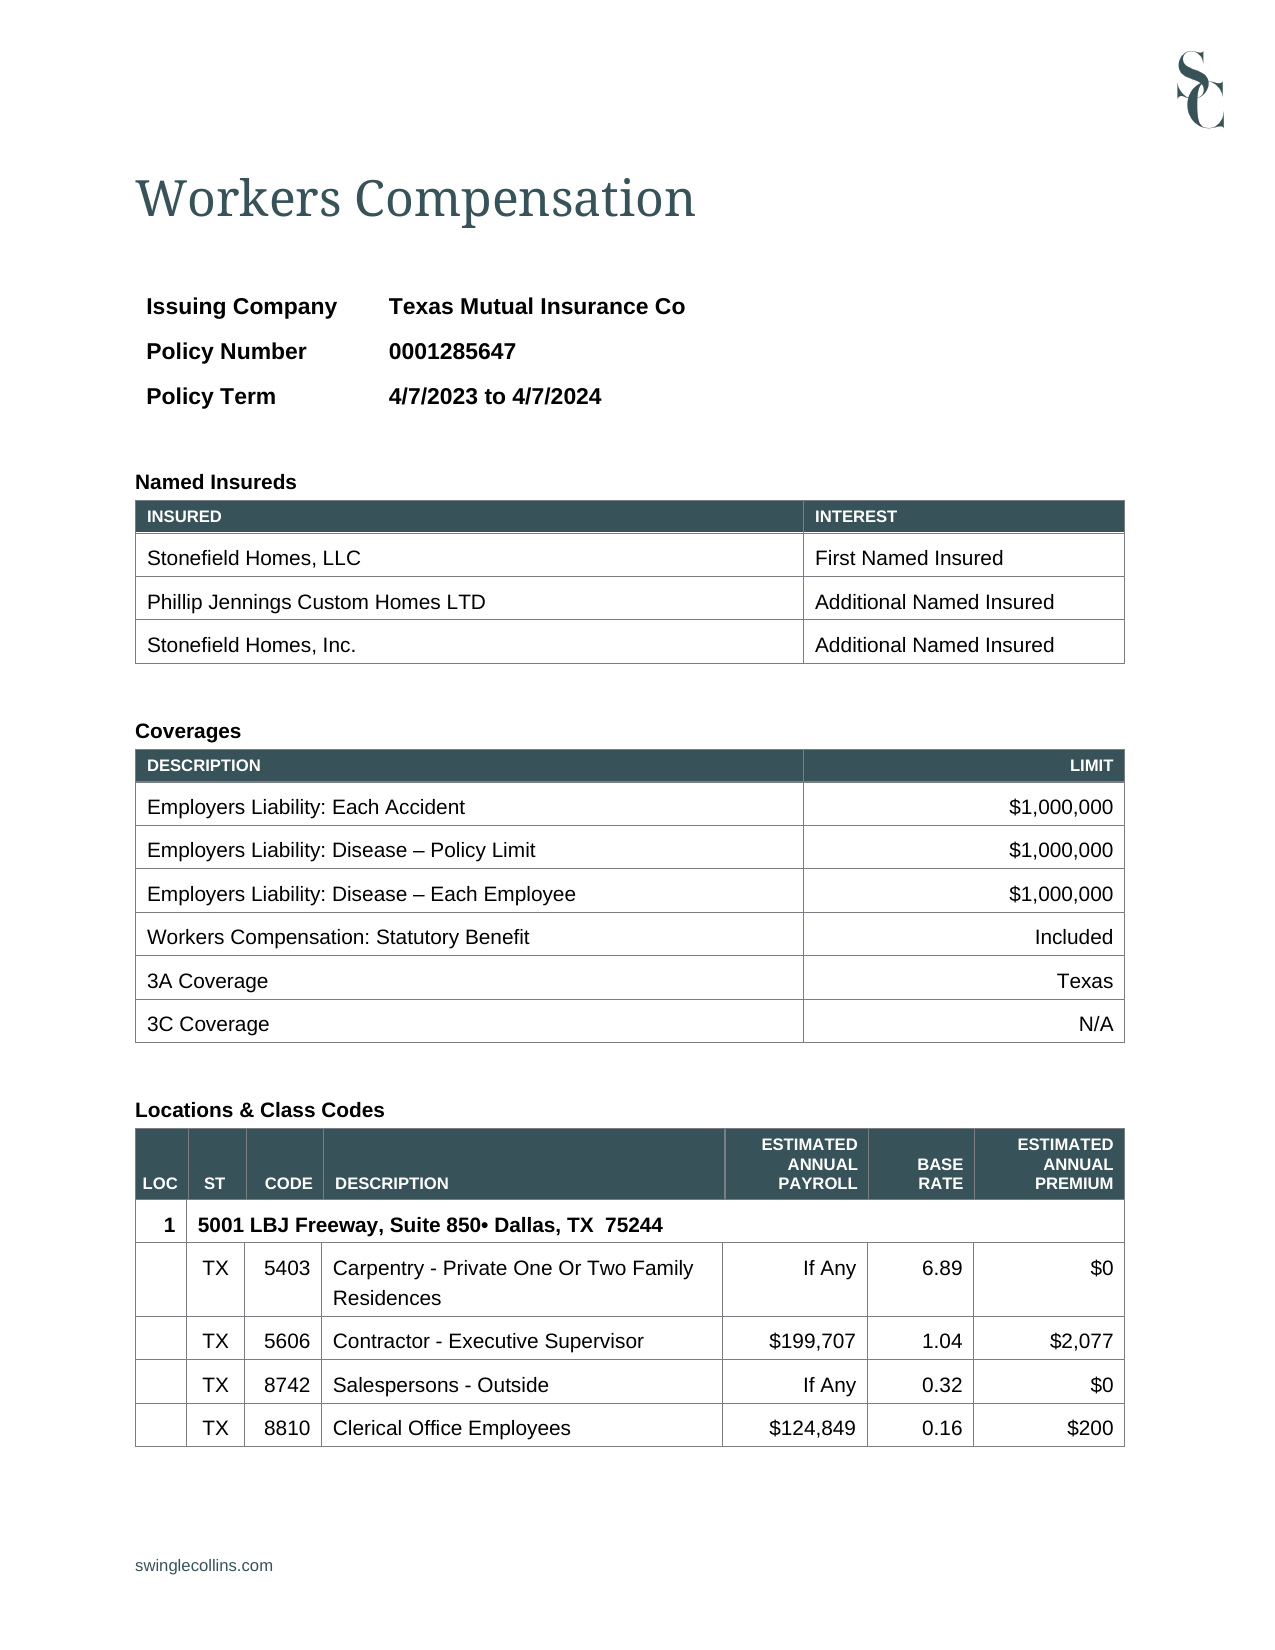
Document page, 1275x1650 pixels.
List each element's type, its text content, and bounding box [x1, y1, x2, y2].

table_cell N/A [804, 1000, 1124, 1042]
text Workers Compensation [135, 162, 1125, 231]
table_header St [189, 1129, 246, 1199]
table_cell $199,707 [723, 1317, 867, 1359]
table_header Loc [136, 1129, 188, 1199]
table_cell [136, 1404, 186, 1446]
table_header Description [136, 750, 803, 781]
table_cell 5403 [245, 1243, 321, 1316]
table_cell Policy Term [135, 370, 377, 415]
table_header Description [324, 1129, 724, 1199]
table_cell 6.89 [868, 1243, 973, 1316]
table_cell [136, 1243, 186, 1316]
table_cell Employers Liability: Disease – Each Employee [136, 869, 803, 912]
table_header Texas Mutual Insurance Co [378, 281, 1125, 325]
table_cell If Any [723, 1360, 867, 1402]
table_cell [136, 1317, 186, 1359]
table_cell TX [187, 1360, 244, 1402]
table_cell TX [187, 1317, 244, 1359]
table_cell Clerical Office Employees [322, 1404, 722, 1446]
table_cell $124,849 [723, 1404, 867, 1446]
table_header Interest [804, 501, 1124, 532]
text Coverages [135, 719, 1125, 743]
table_cell Included [804, 913, 1124, 955]
table_cell [136, 1360, 186, 1402]
table_cell Policy Number [135, 325, 377, 370]
picture [1140, 30, 1261, 150]
table_cell 3A Coverage [136, 956, 803, 998]
table_cell First Named Insured [804, 534, 1124, 576]
table_cell Employers Liability: Each Accident [136, 783, 803, 825]
table_header Issuing Company [135, 281, 377, 325]
table_cell 5001 LBJ Freeway, Suite 850• Dallas, TX 75244 [187, 1200, 1124, 1242]
table_cell Stonefield Homes, Inc. [136, 620, 803, 663]
table_header Estimated Annual Payroll [726, 1129, 868, 1199]
table_cell $0 [974, 1360, 1124, 1402]
text Named Insureds [135, 470, 1125, 494]
table_cell $1,000,000 [804, 783, 1124, 825]
table_cell Phillip Jennings Custom Homes LTD [136, 577, 803, 619]
table_cell 0.32 [868, 1360, 973, 1402]
table_header Code [247, 1129, 323, 1199]
table_cell 8810 [245, 1404, 321, 1446]
table_cell Additional Named Insured [804, 620, 1124, 663]
table_cell 0001285647 [378, 325, 1125, 370]
table_header Estimated Annual Premium [975, 1129, 1124, 1199]
table_cell $200 [974, 1404, 1124, 1446]
table_cell $2,077 [974, 1317, 1124, 1359]
table_cell 3C Coverage [136, 1000, 803, 1042]
table_cell $1,000,000 [804, 826, 1124, 868]
text Locations & Class Codes [135, 1098, 1125, 1122]
table_cell 1.04 [868, 1317, 973, 1359]
table_cell 4/7/2023 to 4/7/2024 [378, 370, 1125, 415]
table_header Limit [804, 750, 1124, 781]
table_cell Carpentry - Private One Or Two Family Residences [322, 1243, 722, 1316]
table_cell 0.16 [868, 1404, 973, 1446]
table_cell Contractor - Executive Supervisor [322, 1317, 722, 1359]
table_cell TX [187, 1404, 244, 1446]
table_header Insured [136, 501, 803, 532]
table_header Base Rate [869, 1129, 974, 1199]
table_cell $1,000,000 [804, 869, 1124, 912]
table_cell TX [187, 1243, 244, 1316]
table_cell Texas [804, 956, 1124, 998]
table_cell $0 [974, 1243, 1124, 1316]
table_cell If Any [723, 1243, 867, 1316]
table_cell Stonefield Homes, LLC [136, 534, 803, 576]
table_cell 8742 [245, 1360, 321, 1402]
table_cell 1 [136, 1200, 186, 1242]
table_cell 5606 [245, 1317, 321, 1359]
table_cell Employers Liability: Disease – Policy Limit [136, 826, 803, 868]
table_cell Salespersons - Outside [322, 1360, 722, 1402]
table_cell Additional Named Insured [804, 577, 1124, 619]
table_cell Workers Compensation: Statutory Benefit [136, 913, 803, 955]
